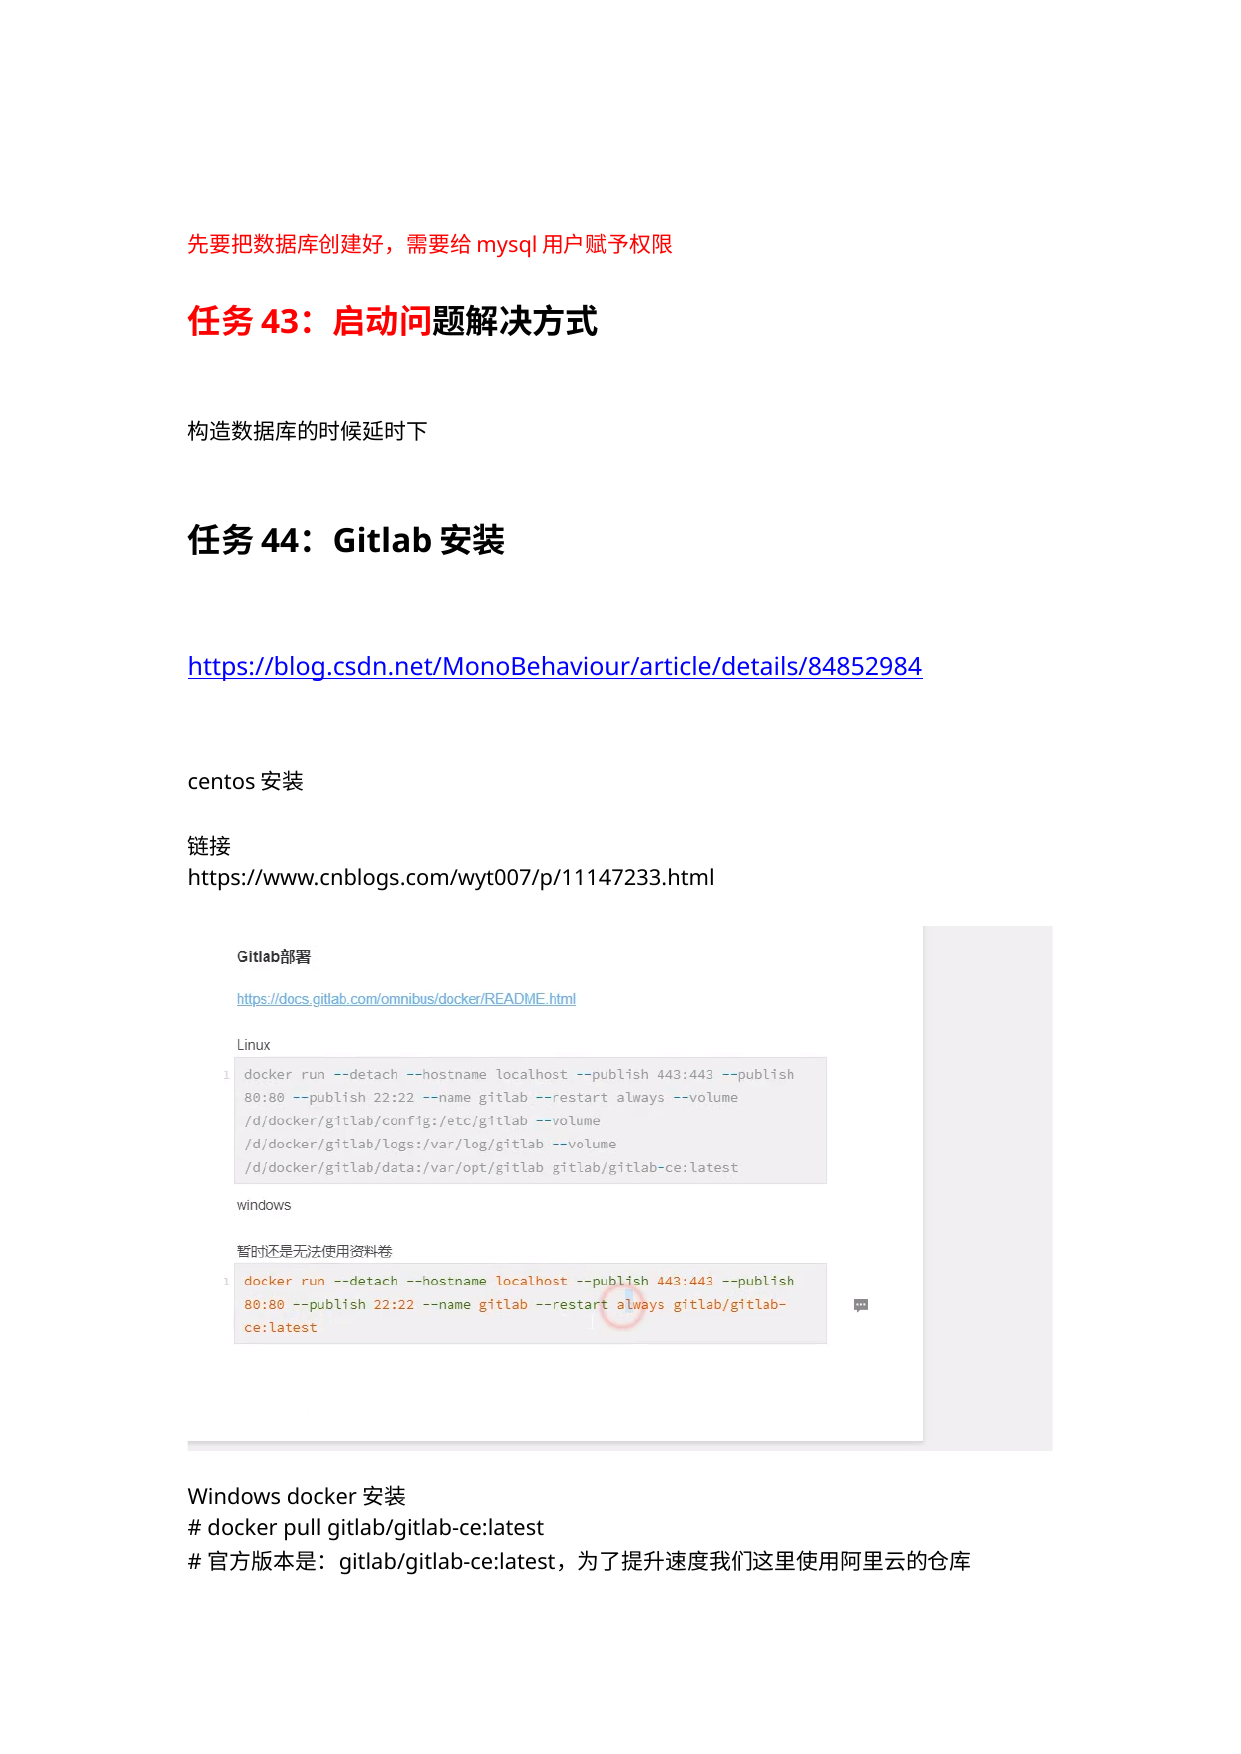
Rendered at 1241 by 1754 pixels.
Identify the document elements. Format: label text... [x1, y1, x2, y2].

text 构造数据库的时候延时下 [187, 414, 1053, 446]
text # docker pull gitlab/gitlab-ce:latest [187, 1511, 1053, 1543]
text Windows docker 安装 [187, 1478, 1053, 1511]
subtitle 任务43：启动问题解决方式 [187, 287, 1053, 352]
text 先要把数据库创建好，需要给mysql用户赋予权限 [187, 227, 1053, 259]
text centos安装 [187, 763, 1053, 796]
picture [187, 926, 1053, 1451]
text # 官方版本是：gitlab/gitlab-ce:latest，为了提升速度我们这里使用阿里云的仓库 [187, 1543, 1053, 1576]
text https://blog.csdn.net/MonoBehaviour/article/details/84852984 [187, 633, 1053, 698]
subtitle 任务44：Gitlab安装 [187, 506, 1053, 571]
text https://www.cnblogs.com/wyt007/p/11147233.html [187, 861, 1053, 893]
text 链接 [187, 828, 1053, 861]
